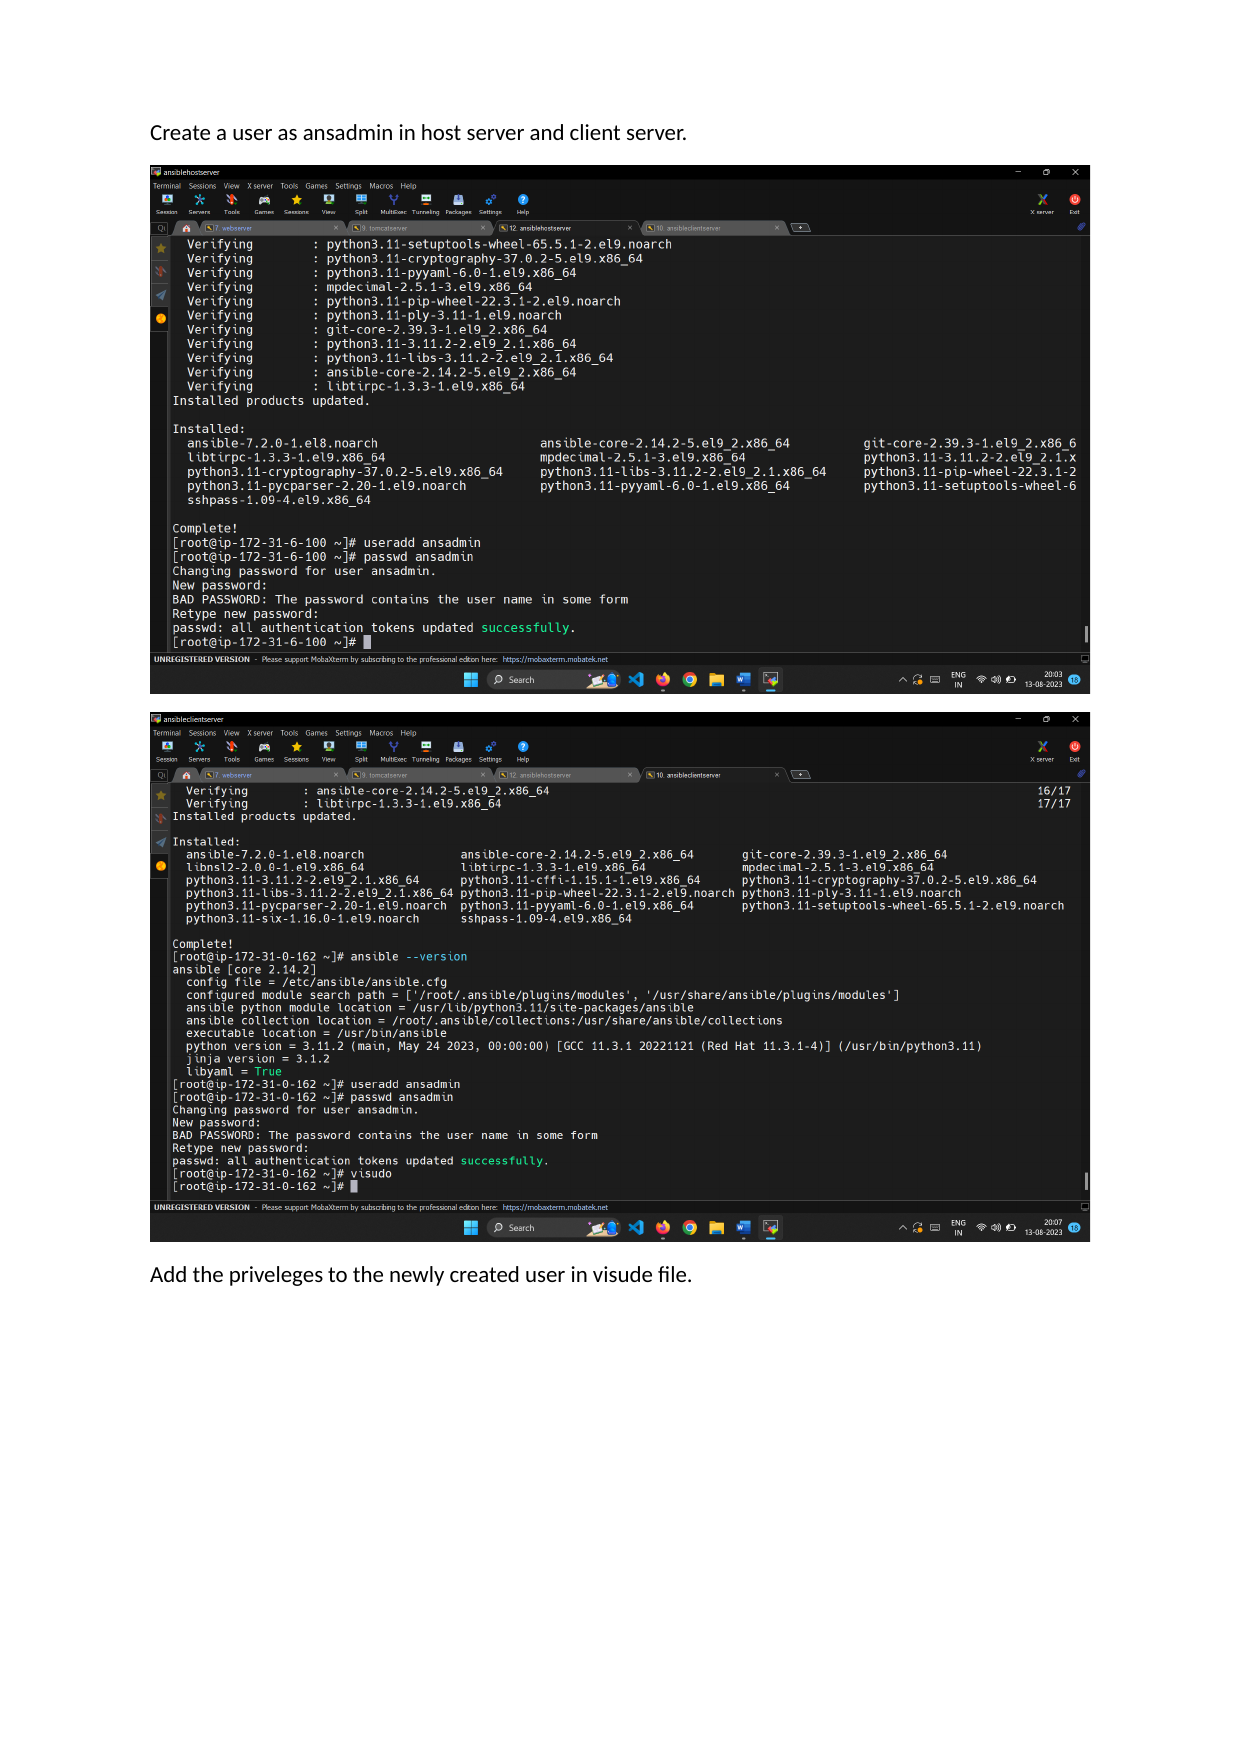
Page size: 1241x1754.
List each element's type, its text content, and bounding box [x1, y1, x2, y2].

text Create a user as ansadmin in host server and client server. [150, 118, 1090, 146]
picture [150, 165, 1091, 694]
picture [150, 712, 1091, 1242]
text Add the priveleges to the newly created user in visude file. [150, 1261, 1090, 1288]
